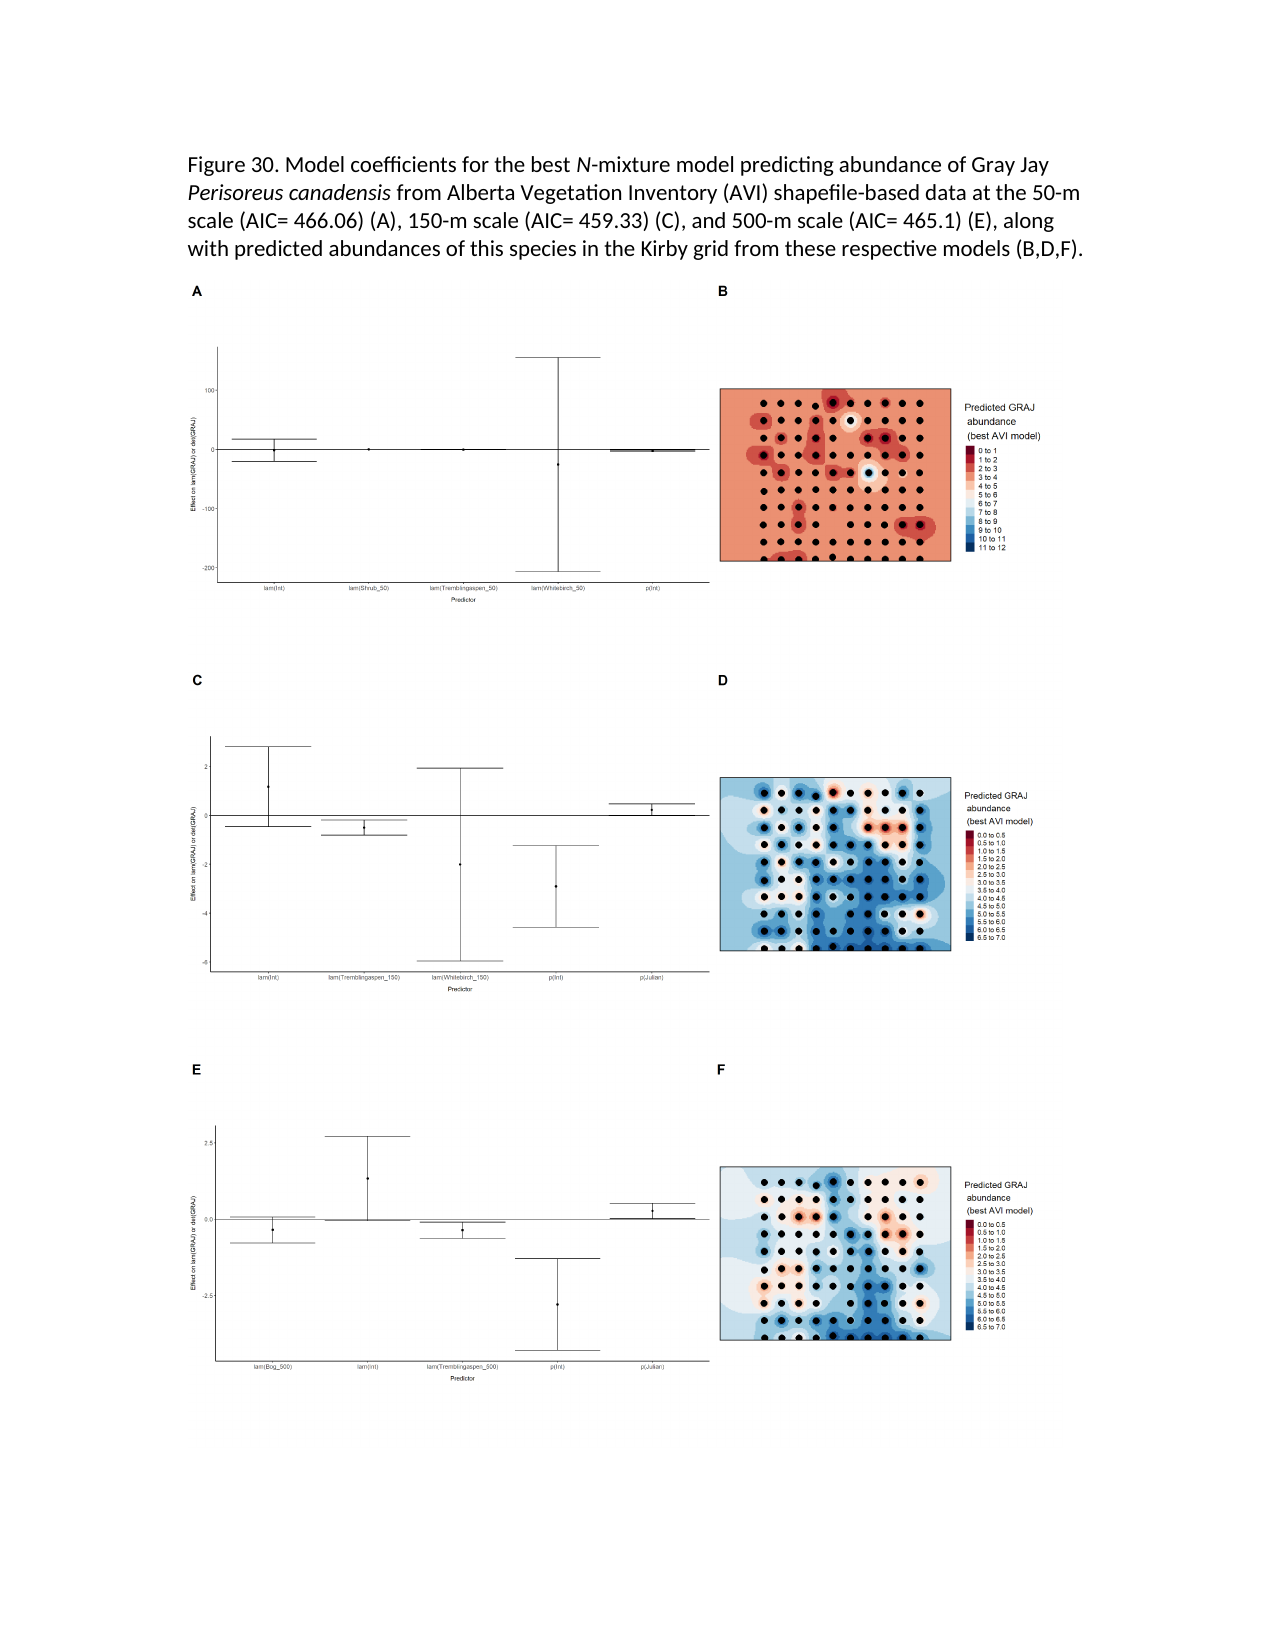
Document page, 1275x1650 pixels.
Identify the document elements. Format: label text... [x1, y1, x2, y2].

subtitle Figure 30. Model coefficients for the best N-mixture model predicting abundance of Gray Jay Perisoreus canadensis from Alberta Vegetation Inventory (AVI) shapefile-based data at the 50-m scale (AIC= 466.06) (A), 150-m scale (AIC= 459.33) (C), and 500-m scale (AIC= 465.1) (E), along with predicted abundances of this species in the Kirby grid from these respective models (B,D,F). [187, 150, 1087, 262]
picture [187, 280, 1063, 1448]
